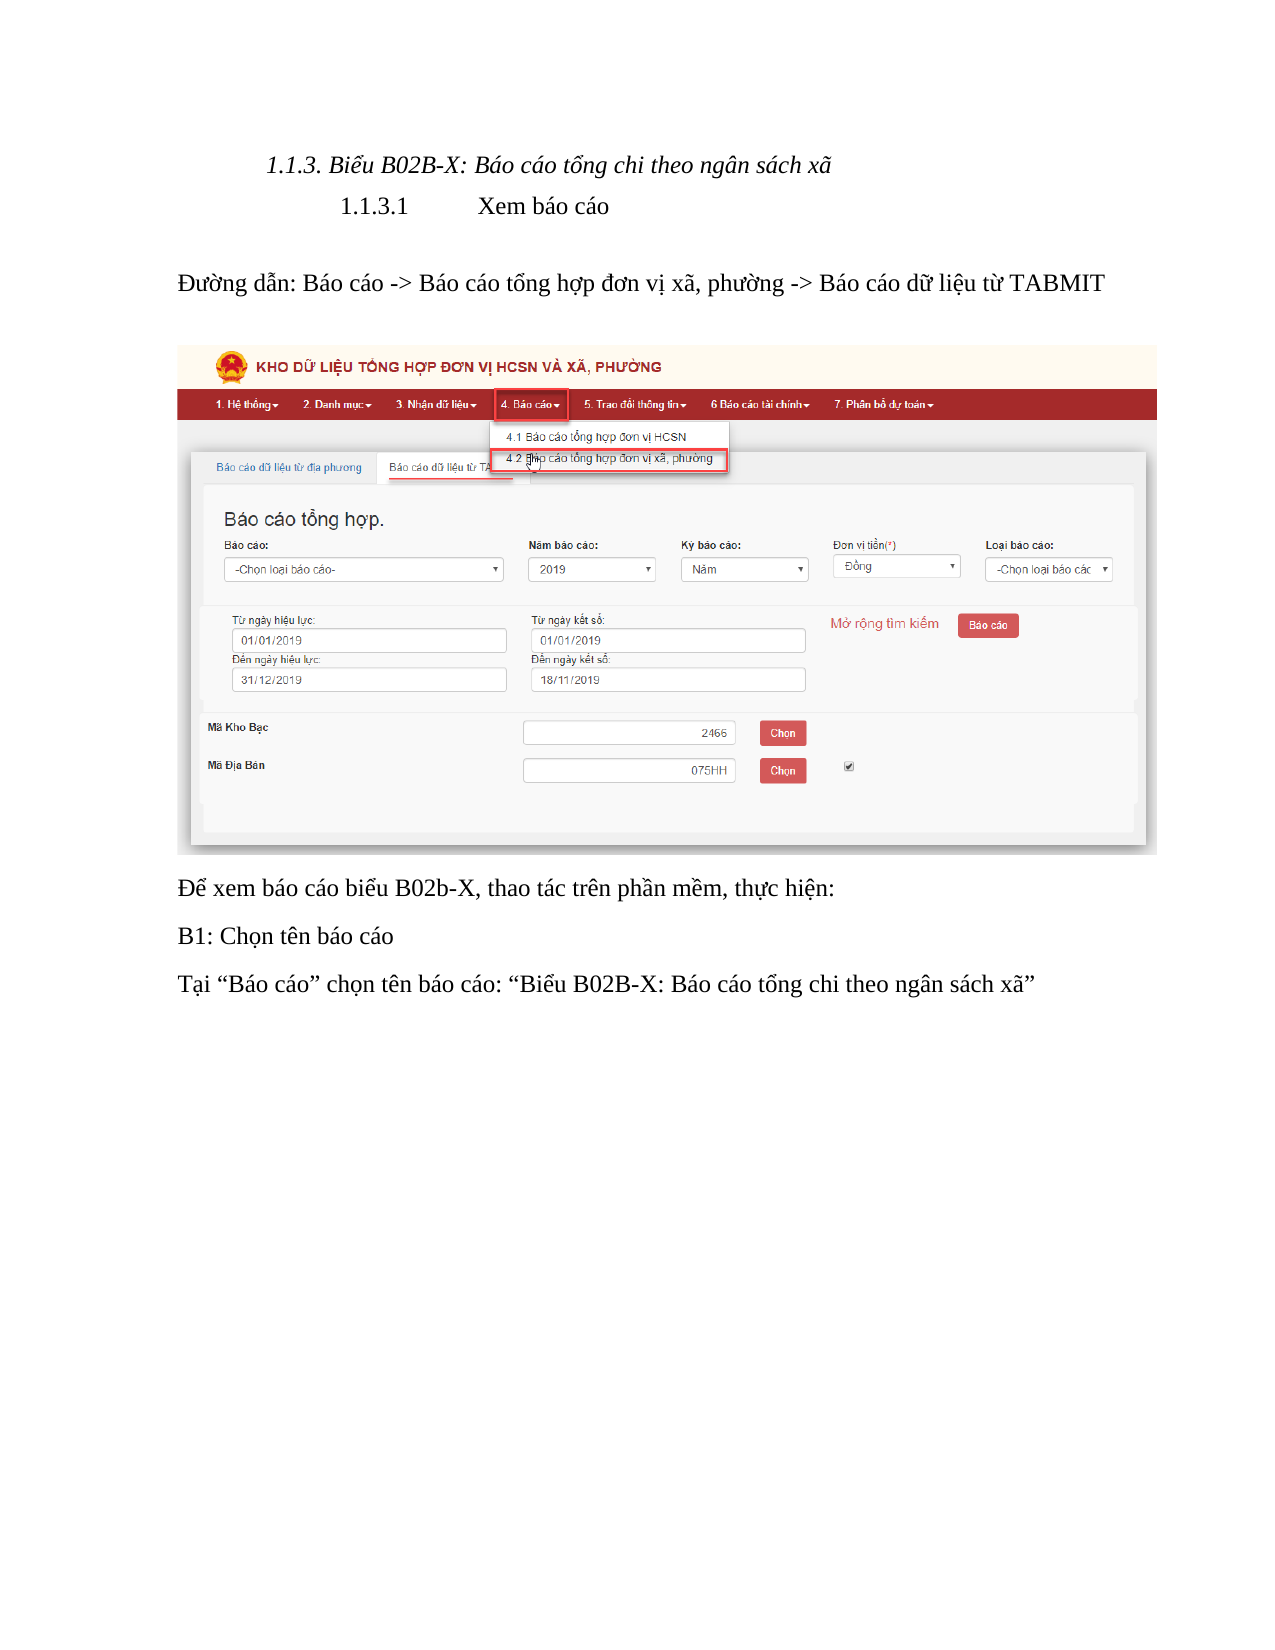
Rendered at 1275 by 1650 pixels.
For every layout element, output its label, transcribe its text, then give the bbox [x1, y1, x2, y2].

text Tại “Báo cáo” chọn tên báo cáo: “Biểu B02B-X: Báo cáo tổng chi theo ngân sách xã” [177, 969, 1157, 998]
text Đường dẫn: Báo cáo -> Báo cáo tổng hợp đơn vị xã, phường -> Báo cáo dữ liệu từ TABMIT [177, 268, 1157, 296]
picture [177, 345, 1157, 855]
text B1: Chọn tên báo cáo [177, 921, 1157, 950]
subtitle 1.1.3. Biểu B02B-X: Báo cáo tổng chi theo ngân sách xã [266, 150, 1157, 179]
text Để xem báo cáo biểu B02b-X, thao tác trên phần mềm, thực hiện: [177, 873, 1157, 902]
text Xem báo cáo [340, 191, 1157, 220]
